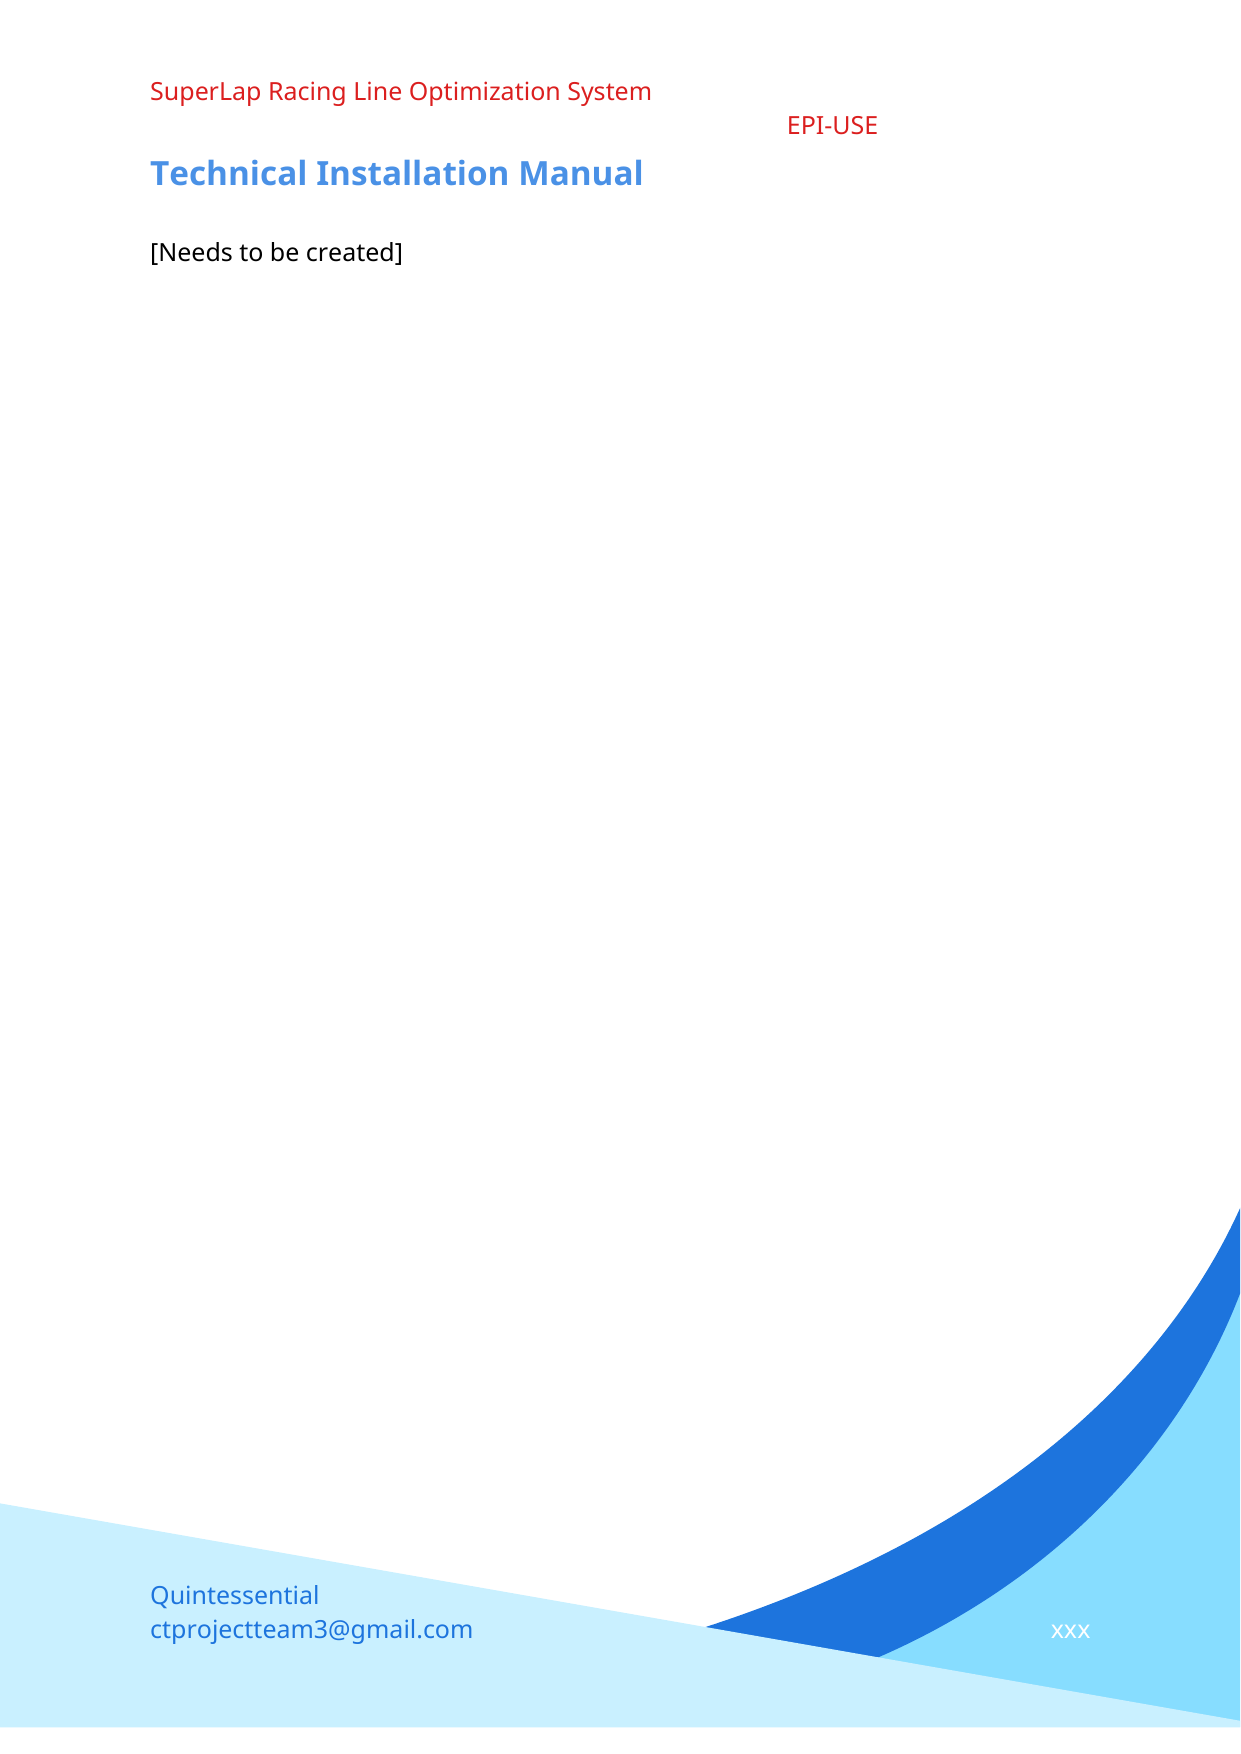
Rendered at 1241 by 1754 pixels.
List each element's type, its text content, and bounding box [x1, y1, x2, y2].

text [Needs to be created] [150, 235, 1090, 269]
text Technical Installation Manual [150, 150, 1090, 195]
